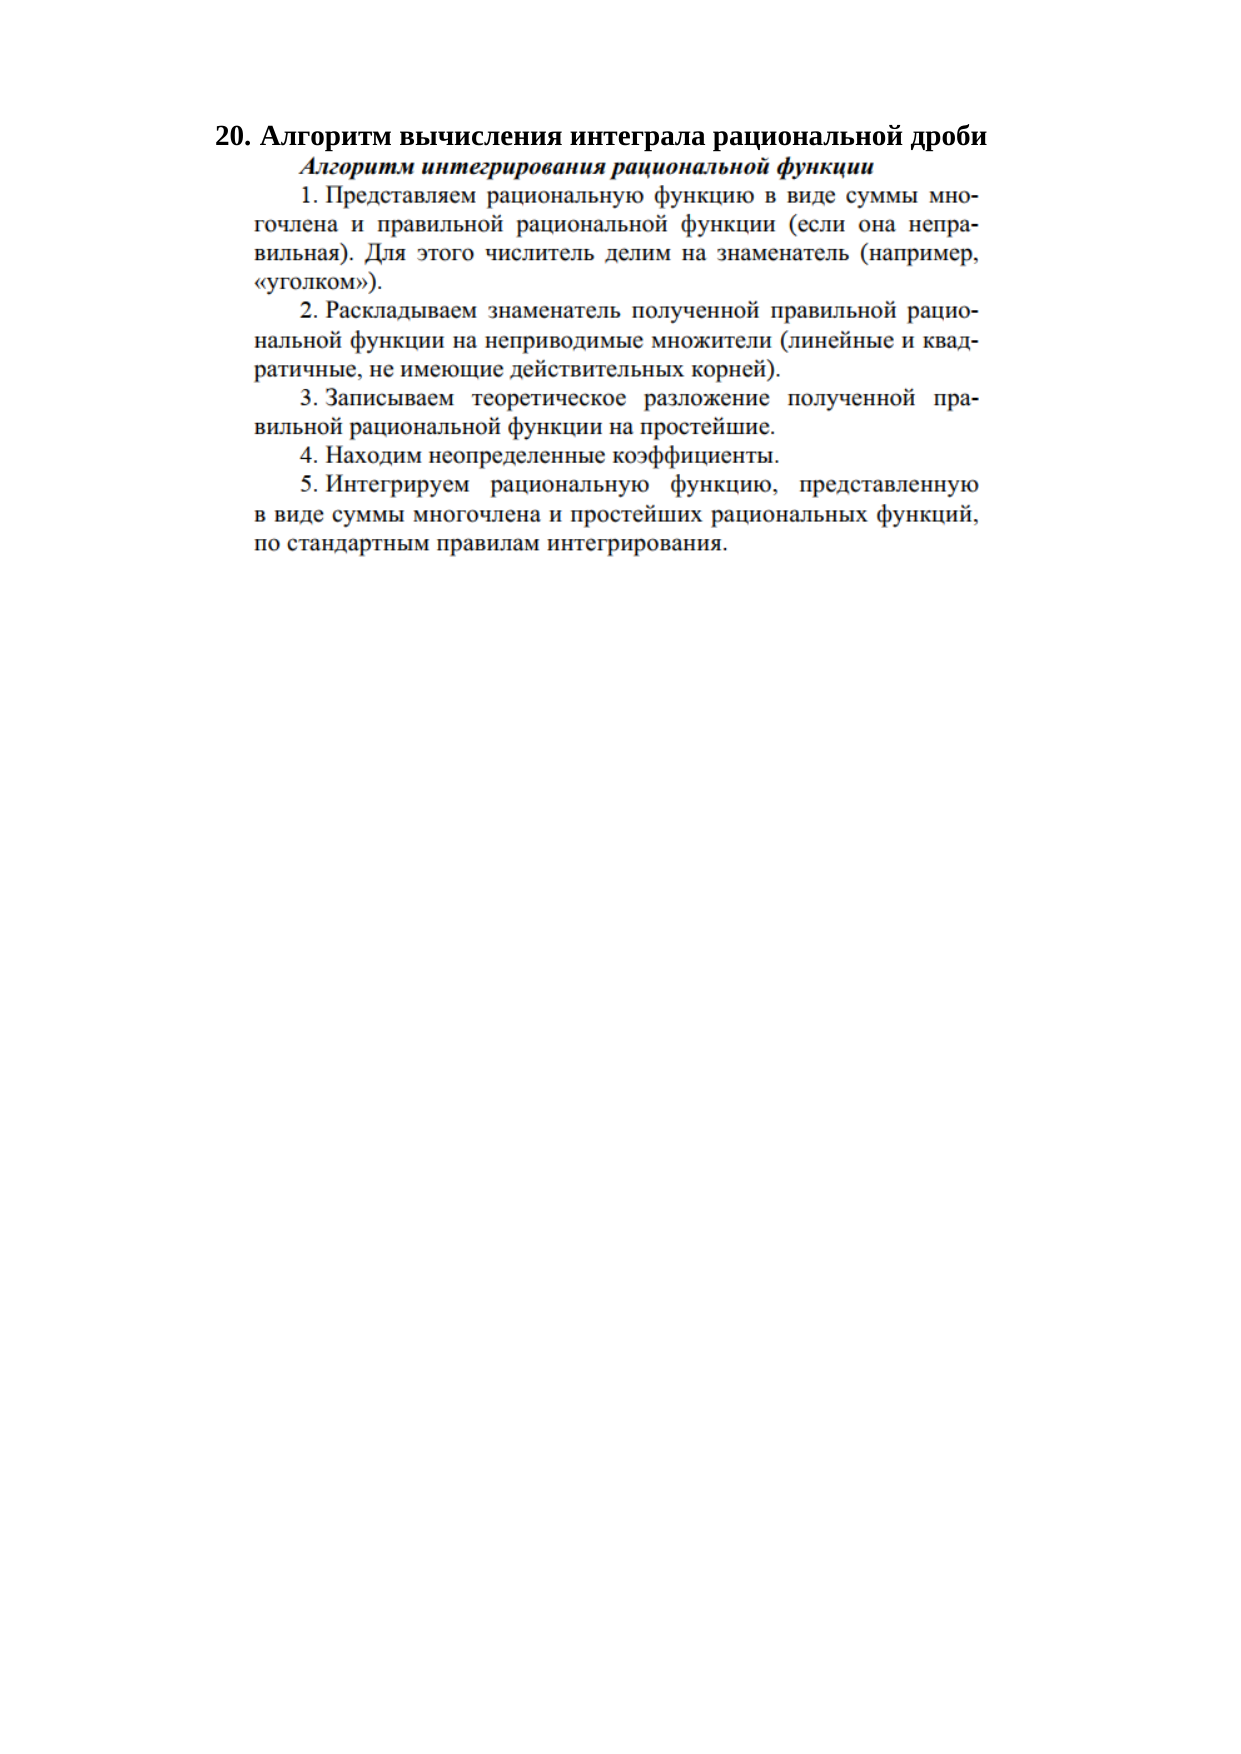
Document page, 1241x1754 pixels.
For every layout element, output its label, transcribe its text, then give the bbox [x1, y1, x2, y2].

picture [252, 154, 994, 573]
list Алгоритм вычисления интеграла рациональной дроби [215, 118, 1152, 152]
